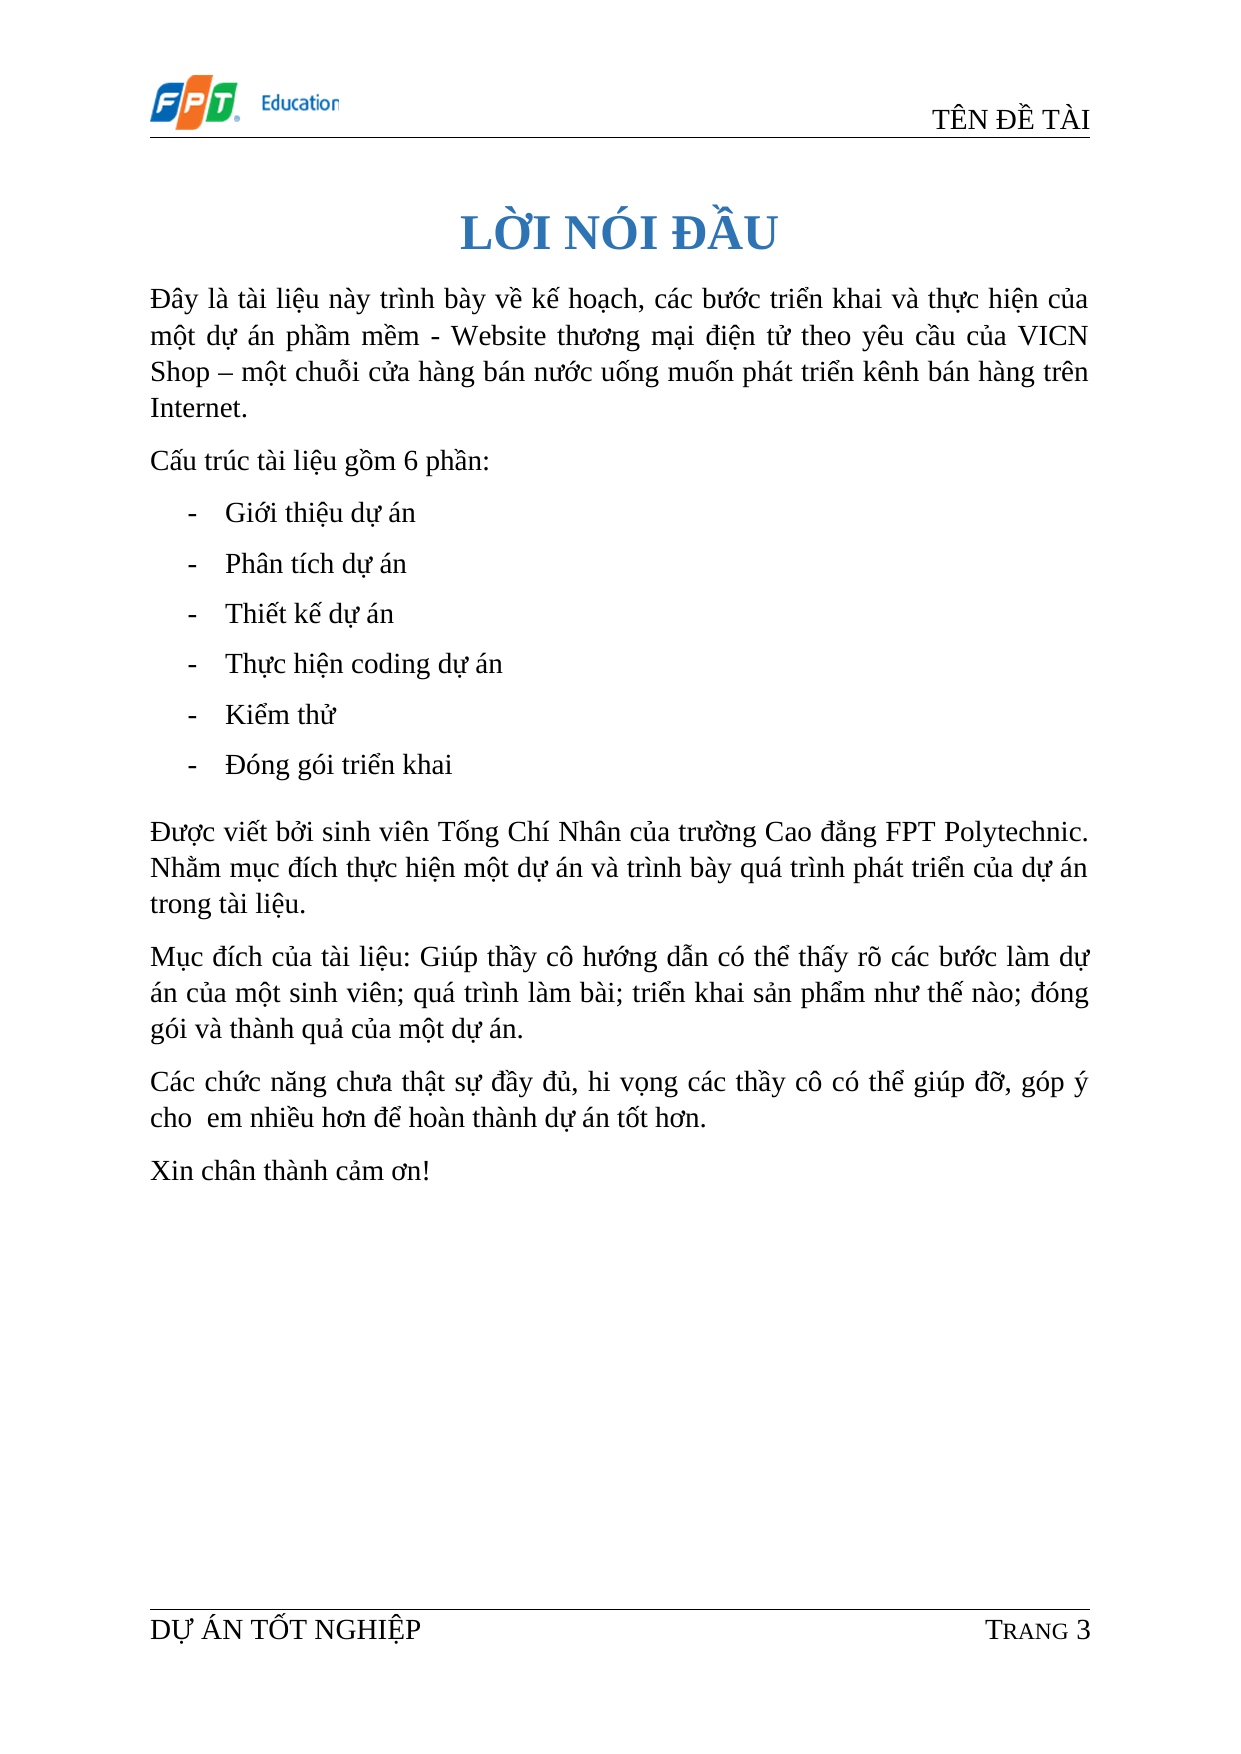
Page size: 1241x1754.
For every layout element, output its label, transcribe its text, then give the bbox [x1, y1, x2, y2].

text Các chức năng chưa thật sự đầy đủ, hi vọng các thầy cô có thể giúp đỡ, góp ý cho em nhiều hơn để hoàn thành dự án tốt hơn. [150, 1064, 1090, 1134]
text Xin chân thành cảm ơn! [150, 1153, 1090, 1187]
text Đây là tài liệu này trình bày về kế hoạch, các bước triển khai và thực hiện của một dự án phầm mềm - Website thương mại điện tử theo yêu cầu của VICN Shop – một chuỗi cửa hàng bán nước uống muốn phát triển kênh bán hàng trên Internet. [150, 282, 1090, 423]
list Thực hiện coding dự án [187, 647, 1090, 680]
list Kiểm thử [187, 697, 1090, 730]
list Giới thiệu dự án [187, 496, 1090, 529]
list Đóng gói triển khai [187, 747, 1090, 781]
text LỜI NÓI ĐẦU [150, 203, 1090, 260]
text Được viết bởi sinh viên Tống Chí Nhân của trường Cao đẳng FPT Polytechnic. Nhằm mục đích thực hiện một dự án và trình bày quá trình phát triển của dự án trong tài liệu. [150, 814, 1090, 920]
picture [150, 75, 339, 130]
text Mục đích của tài liệu: Giúp thầy cô hướng dẫn có thể thấy rõ các bước làm dự án của một sinh viên; quá trình làm bài; triển khai sản phẩm như thế nào; đóng gói và thành quả của một dự án. [150, 939, 1090, 1045]
text Cấu trúc tài liệu gồm 6 phần: [150, 443, 1090, 476]
list Phân tích dự án [187, 546, 1090, 579]
list Thiết kế dự án [187, 596, 1090, 630]
